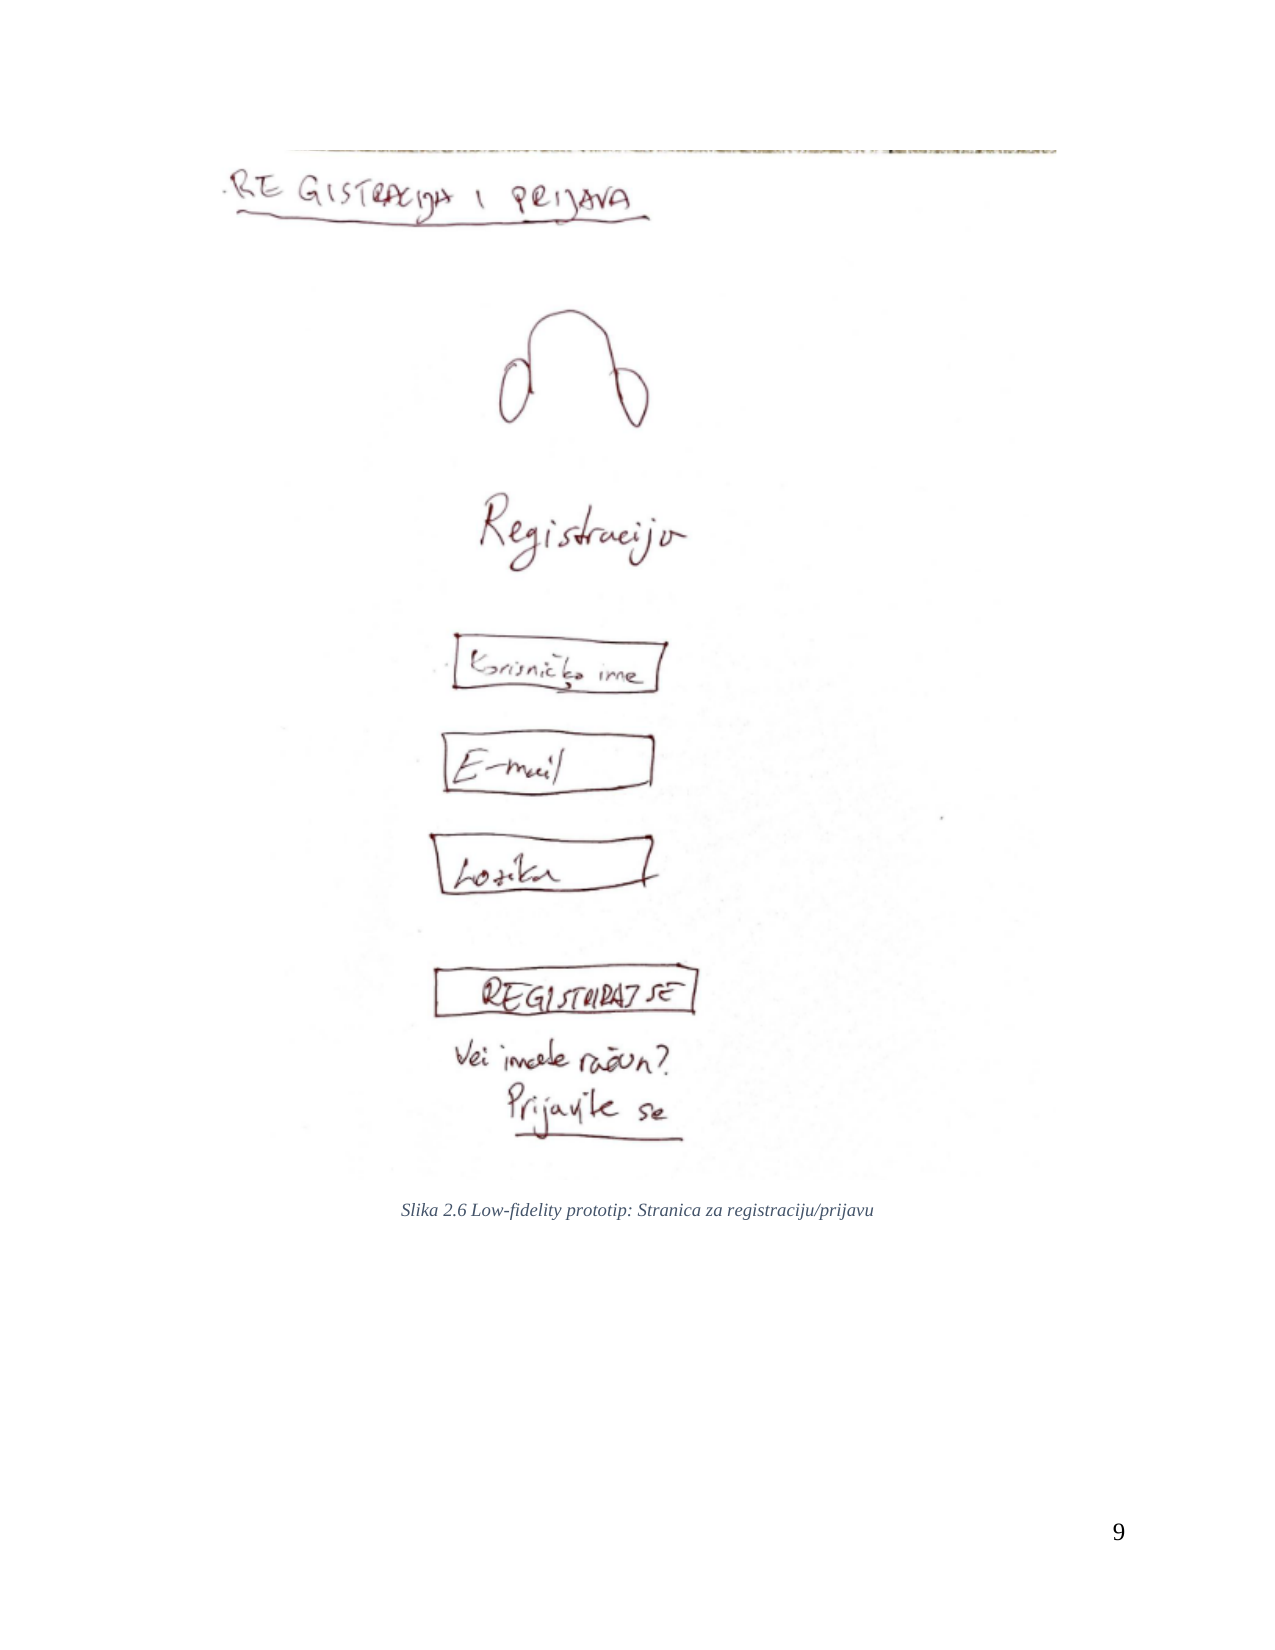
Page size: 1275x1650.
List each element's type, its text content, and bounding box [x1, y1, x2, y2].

picture [218, 150, 1057, 1180]
text Slika 2.6 Low-fidelity prototip: Stranica za registraciju/prijavu [150, 1199, 1125, 1220]
